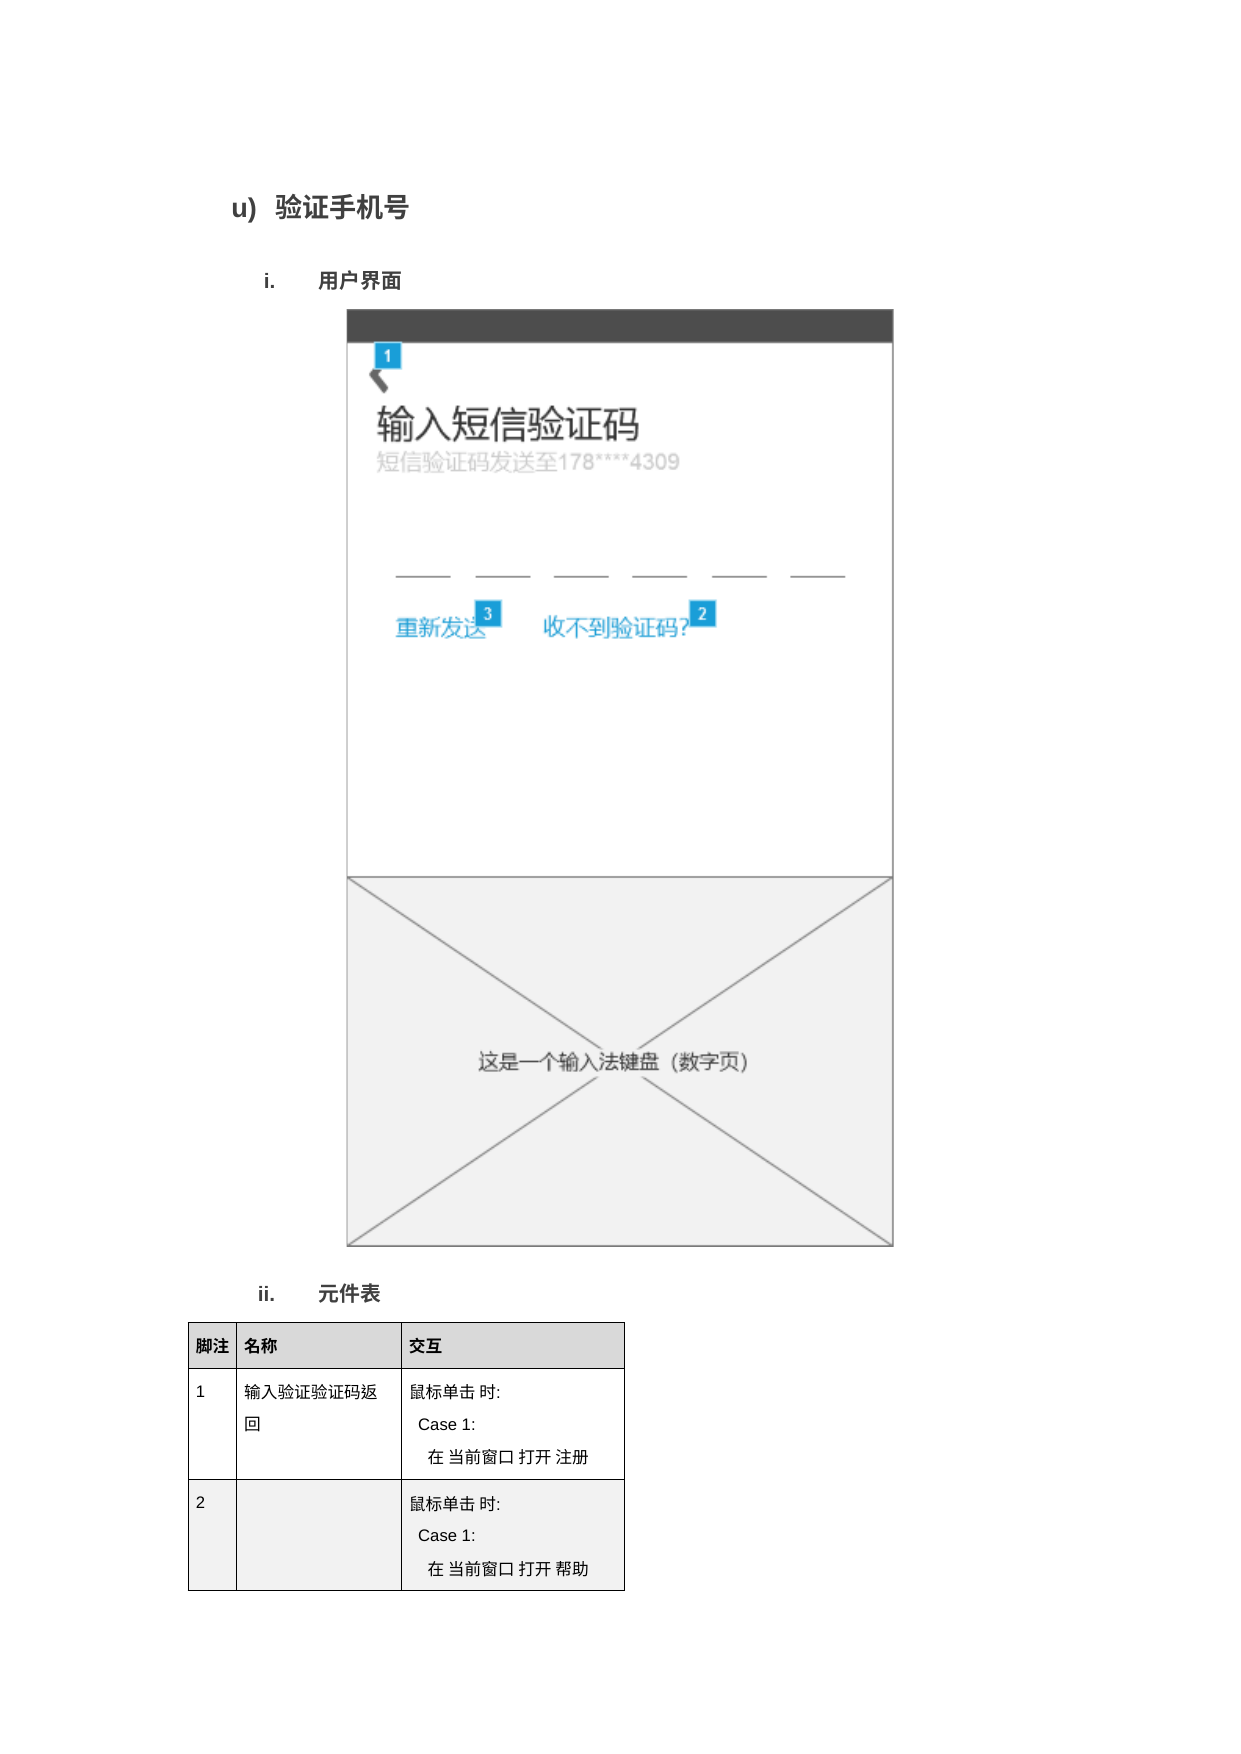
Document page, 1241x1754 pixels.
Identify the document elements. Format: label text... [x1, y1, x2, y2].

table_cell 鼠标单击 时: Case 1: 在 当前窗口 打开 注册 [402, 1369, 624, 1479]
table_cell 2 [189, 1480, 236, 1590]
table_cell 鼠标单击 时: Case 1: 在 当前窗口 打开 帮助 [402, 1480, 624, 1590]
table_header 名称 [237, 1323, 401, 1368]
table_cell [237, 1480, 401, 1590]
subtitle 用户界面 [275, 264, 1053, 297]
table_header 脚注 [189, 1323, 236, 1368]
subtitle 元件表 [275, 1277, 1053, 1309]
subtitle 验证手机号 [231, 174, 1053, 239]
table_header 交互 [402, 1323, 624, 1368]
table_cell 1 [189, 1369, 236, 1479]
table_cell 输入验证验证码返回 [237, 1369, 401, 1479]
picture [346, 309, 894, 1247]
